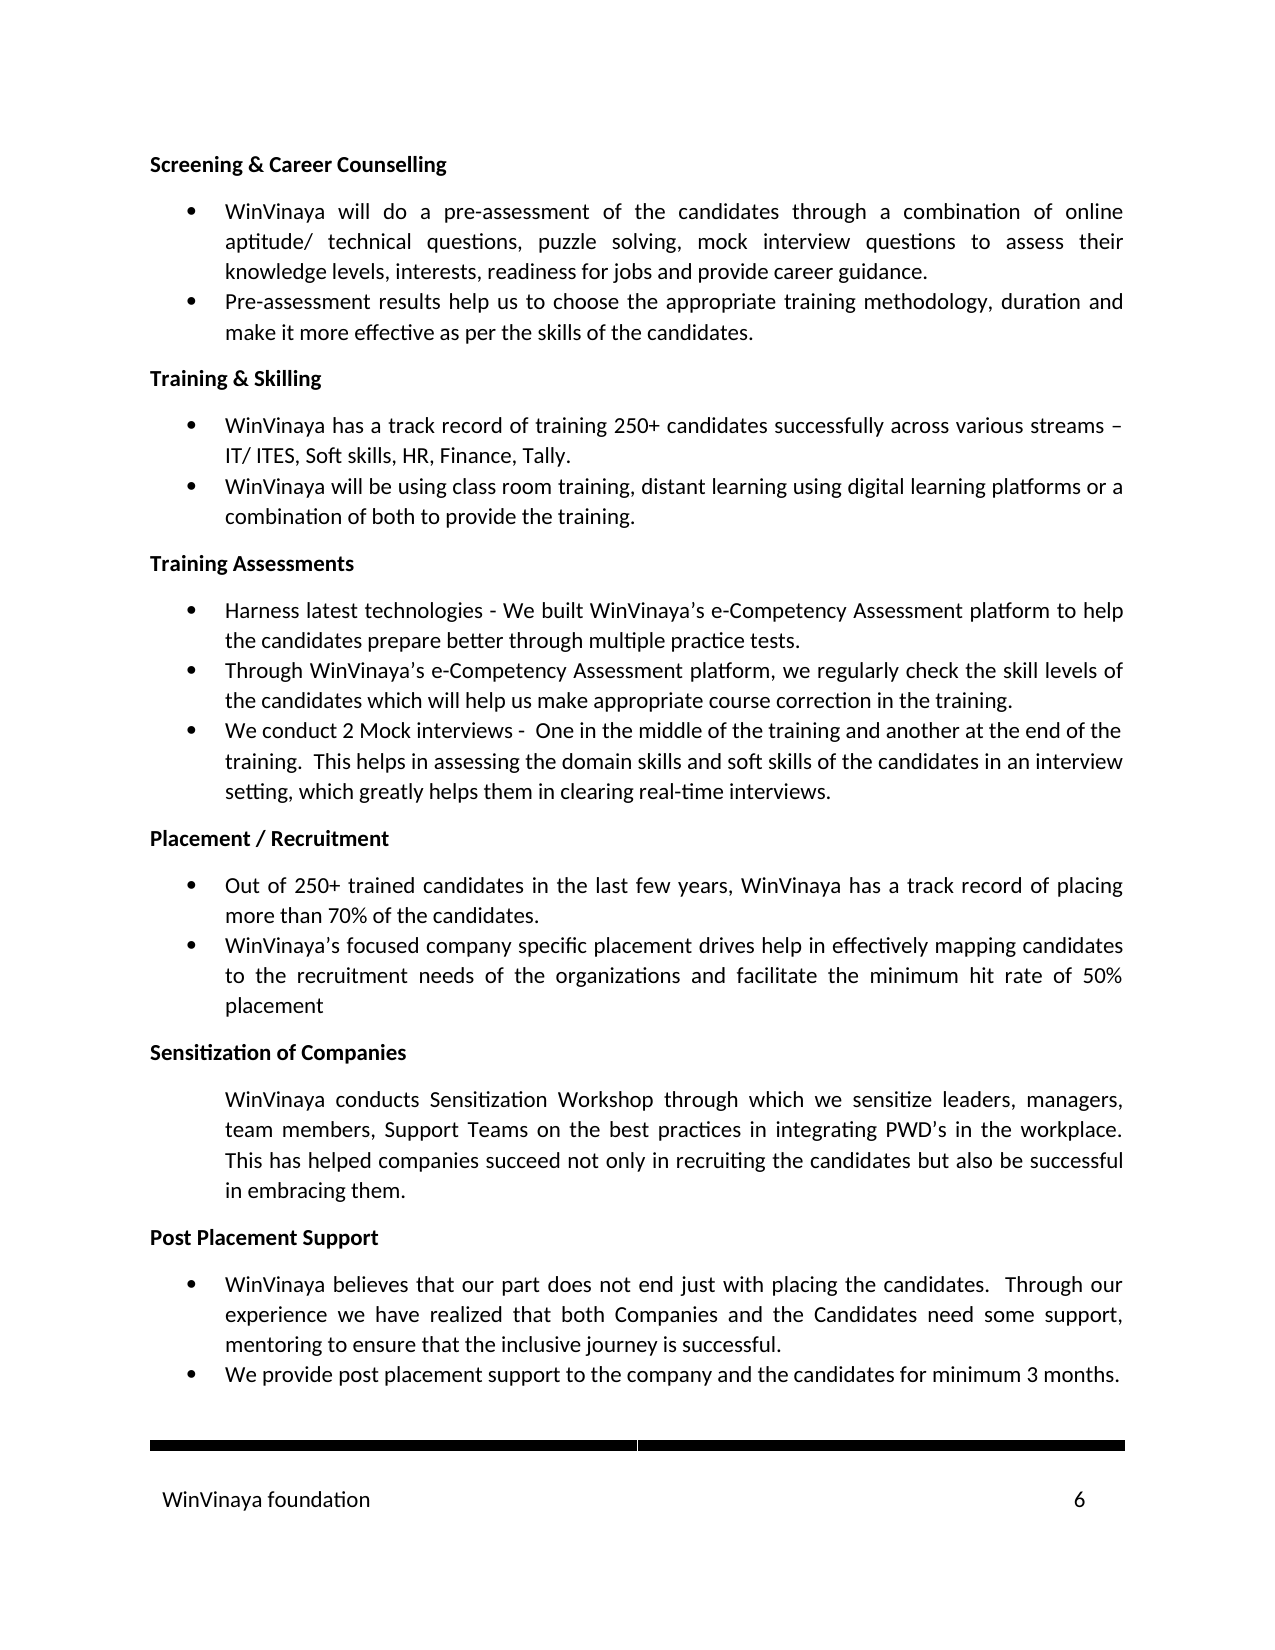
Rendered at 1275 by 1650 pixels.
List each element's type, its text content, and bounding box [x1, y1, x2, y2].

list WinVinaya will be using class room training, distant learning using digital learning platforms or a combination of both to provide the training. [187, 472, 1125, 530]
list Pre-assessment results help us to choose the appropriate training methodology, duration and make it more effective as per the skills of the candidates. [187, 287, 1125, 346]
list We provide post placement support to the company and the candidates for minimum 3 months. [187, 1360, 1125, 1388]
text Post Placement Support [150, 1223, 1125, 1251]
text Sensitization of Companies [150, 1038, 1125, 1067]
list Through WinVinaya’s e-Competency Assessment platform, we regularly check the skill levels of the candidates which will help us make appropriate course correction in the training. [187, 656, 1125, 714]
text Placement / Recruitment [150, 824, 1125, 852]
list WinVinaya will do a pre-assessment of the candidates through a combination of online aptitude/ technical questions, puzzle solving, mock interview questions to assess their knowledge levels, interests, readiness for jobs and provide career guidance. [187, 197, 1125, 285]
list WinVinaya believes that our part does not end just with placing the candidates. Through our experience we have realized that both Companies and the Candidates need some support, mentoring to ensure that the inclusive journey is successful. [187, 1270, 1125, 1358]
list Out of 250+ trained candidates in the last few years, WinVinaya has a track record of placing more than 70% of the candidates. [187, 871, 1125, 929]
list WinVinaya’s focused company specific placement drives help in effectively mapping candidates to the recruitment needs of the organizations and facilitate the minimum hit rate of 50% placement [187, 931, 1125, 1020]
list Harness latest technologies - We built WinVinaya’s e-Competency Assessment platform to help the candidates prepare better through multiple practice tests. [187, 596, 1125, 654]
text Training Assessments [150, 549, 1125, 577]
text Screening & Career Counselling [150, 150, 1125, 178]
text WinVinaya conducts Sensitization Workshop through which we sensitize leaders, managers, team members, Support Teams on the best practices in integrating PWD’s in the workplace. This has helped companies succeed not only in recruiting the candidates but also be successful in embracing them. [225, 1085, 1125, 1204]
list WinVinaya has a track record of training 250+ candidates successfully across various streams – IT/ ITES, Soft skills, HR, Finance, Tally. [187, 411, 1125, 470]
list We conduct 2 Mock interviews - One in the middle of the training and another at the end of the training. This helps in assessing the domain skills and soft skills of the candidates in an interview setting, which greatly helps them in clearing real-time interviews. [187, 717, 1125, 805]
text Training & Skilling [150, 364, 1125, 393]
